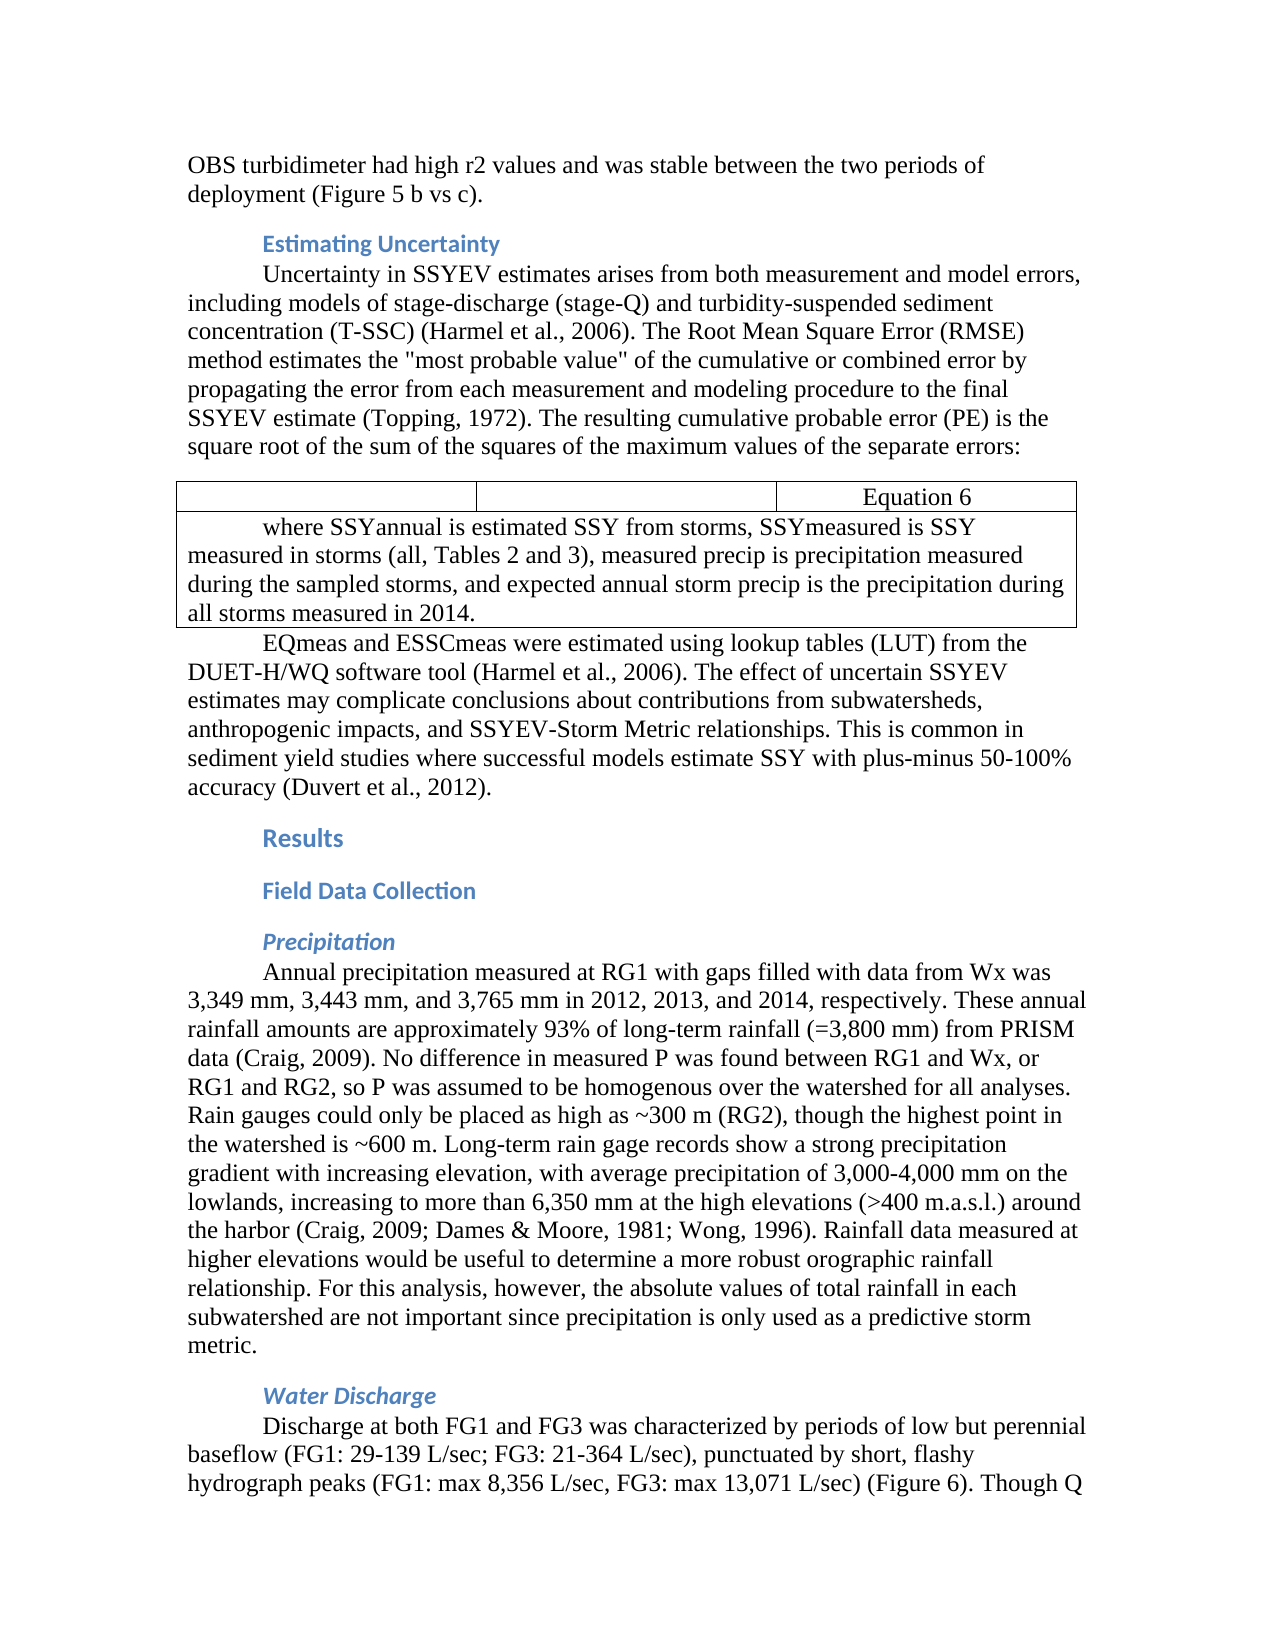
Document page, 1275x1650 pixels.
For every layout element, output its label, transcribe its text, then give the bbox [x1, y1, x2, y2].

table_cell where SSYannual is estimated SSY from storms, SSYmeasured is SSY measured in storms (all, Tables 2 and 3), measured precip is precipitation measured during the sampled storms, and expected annual storm precip is the precipitation during all storms measured in 2014. [177, 512, 1076, 627]
text EQmeas and ESSCmeas were estimated using lookup tables (LUT) from the DUET-H/WQ software tool (Harmel et al., 2006). The effect of uncertain SSYEV estimates may complicate conclusions about contributions from subwatersheds, anthropogenic impacts, and SSYEV-Storm Metric relationships. This is common in sediment yield studies where successful models estimate SSY with plus-minus 50-100% accuracy (Duvert et al., 2012). [187, 628, 1087, 800]
text Annual precipitation measured at RG1 with gaps filled with data from Wx was 3,349 mm, 3,443 mm, and 3,765 mm in 2012, 2013, and 2014, respectively. These annual rainfall amounts are approximately 93% of long-term rainfall (=3,800 mm) from PRISM data (Craig, 2009). No difference in measured P was found between RG1 and Wx, or RG1 and RG2, so P was assumed to be homogenous over the watershed for all analyses. Rain gauges could only be placed as high as ~300 m (RG2), though the highest point in the watershed is ~600 m. Long-term rain gage records show a strong precipitation gradient with increasing elevation, with average precipitation of 3,000-4,000 mm on the lowlands, increasing to more than 6,350 mm at the high elevations (>400 m.a.s.l.) around the harbor (Craig, 2009; Dames & Moore, 1981; Wong, 1996). Rainfall data measured at higher elevations would be useful to determine a more robust orographic rainfall relationship. For this analysis, however, the absolute values of total rainfall in each subwatershed are not important since precipitation is only used as a predictive storm metric. [187, 957, 1087, 1359]
table_header Equation 6 [777, 482, 1076, 511]
table_header [177, 482, 476, 511]
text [187, 1411, 1087, 1497]
subtitle Results [187, 821, 1087, 854]
subtitle Field Data Collection [187, 875, 1087, 906]
subtitle Precipitation [187, 926, 1087, 957]
text Uncertainty in SSYEV estimates arises from both measurement and model errors, including models of stage-discharge (stage-Q) and turbidity-suspended sediment concentration (T-SSC) (Harmel et al., 2006). The Root Mean Square Error (RMSE) method estimates the "most probable value" of the cumulative or combined error by propagating the error from each measurement and modeling procedure to the final SSYEV estimate (Topping, 1972). The resulting cumulative probable error (PE) is the square root of the sum of the squares of the maximum values of the separate errors: [187, 259, 1087, 460]
subtitle Estimating Uncertainty [187, 228, 1087, 259]
subtitle Water Discharge [187, 1380, 1087, 1411]
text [187, 150, 1087, 207]
table_header [477, 482, 776, 511]
